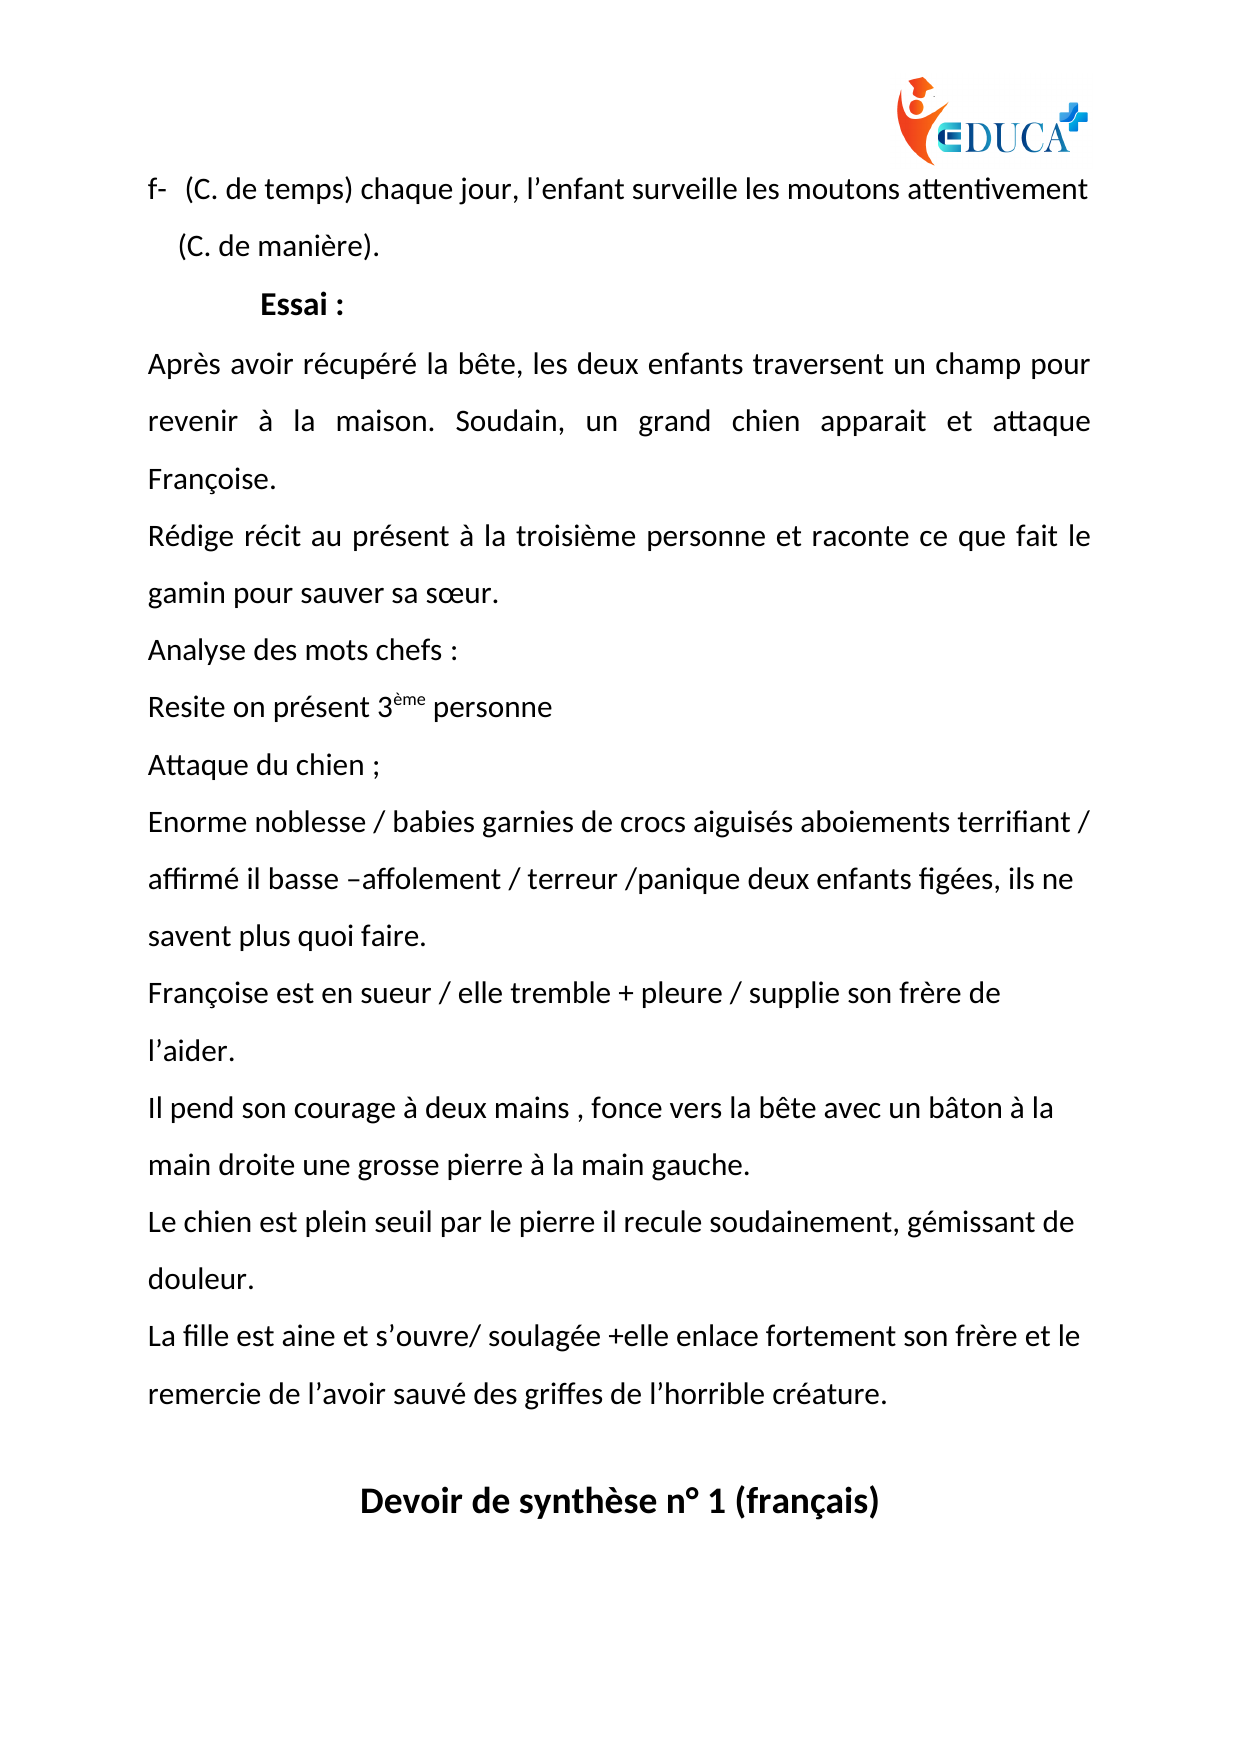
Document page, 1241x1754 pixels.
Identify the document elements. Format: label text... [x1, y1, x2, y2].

text Analyse des mots chefs : [148, 630, 1093, 668]
text Il pend son courage à deux mains , fonce vers la bête avec un bâton à la main droite une grosse pierre à la main gauche. [148, 1088, 1093, 1183]
text La fille est aine et s’ouvre/ soulagée +elle enlace fortement son frère et le remercie de l’avoir sauvé des griffes de l’horrible créature. [148, 1317, 1093, 1412]
text Enorme noblesse / babies garnies de crocs aiguisés aboiements terrifiant / affirmé il basse –affolement / terreur /panique deux enfants figées, ils ne savent plus quoi faire. [148, 802, 1093, 954]
picture [890, 73, 1093, 169]
text Après avoir récupéré la bête, les deux enfants traversent un champ pour revenir à la maison. Soudain, un grand chien apparait et attaque Françoise. [148, 344, 1093, 497]
list (C. de temps) chaque jour, l’enfant surveille les moutons attentivement (C. de manière). [148, 169, 1093, 264]
text Attaque du chien ; [148, 745, 1093, 783]
text Resite on présent 3ème personne [148, 687, 1093, 726]
text Françoise est en sueur / elle tremble + pleure / supplie son frère de l’aider. [148, 973, 1093, 1069]
text Devoir de synthèse n° 1 (français) [148, 1477, 1093, 1523]
list Essai : [260, 283, 1093, 324]
text Rédige récit au présent à la troisième personne et raconte ce que fait le gamin pour sauver sa sœur. [148, 516, 1093, 611]
text Le chien est plein seuil par le pierre il recule soudainement, gémissant de douleur. [148, 1202, 1093, 1297]
